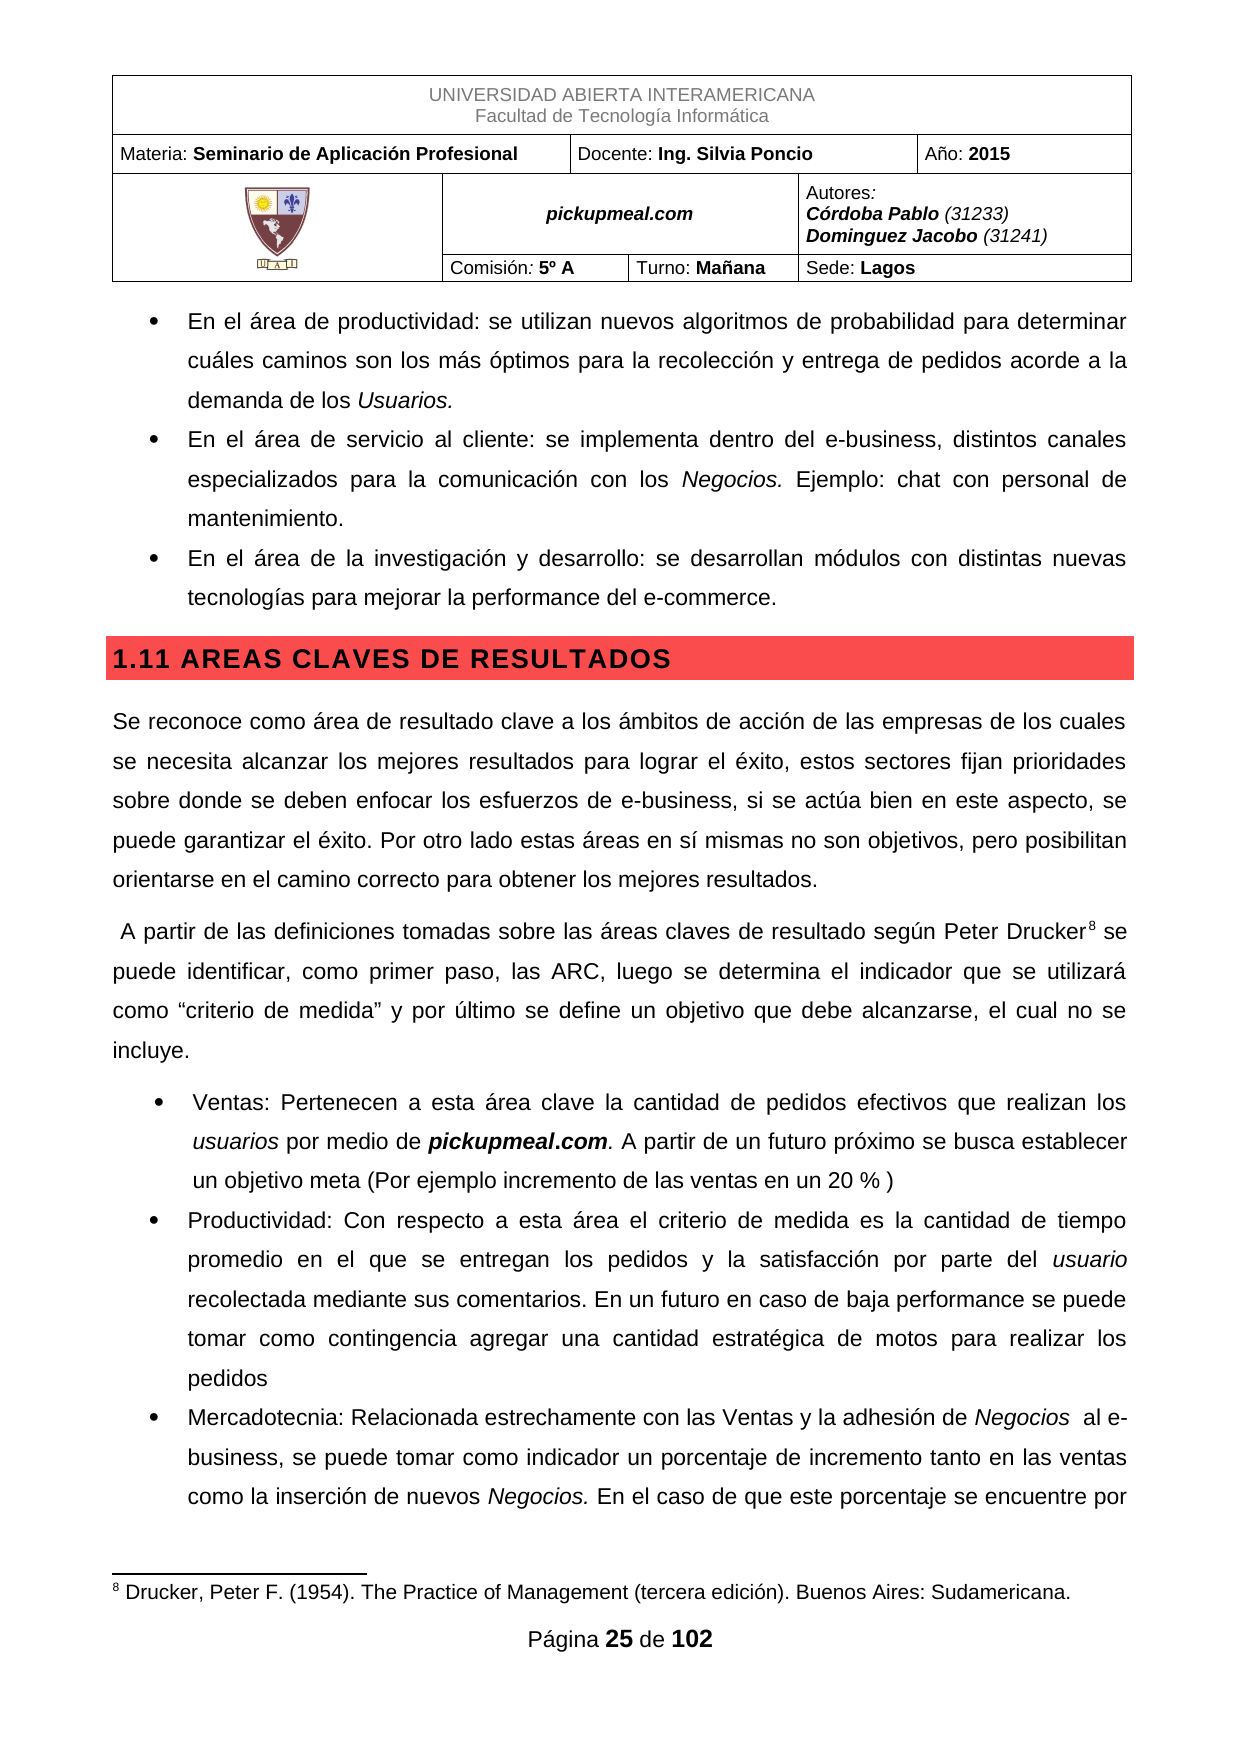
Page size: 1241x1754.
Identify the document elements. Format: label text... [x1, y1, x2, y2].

text Se reconoce como área de resultado clave a los ámbitos de acción de las empresas de los cuales se necesita alcanzar los mejores resultados para lograr el éxito, estos sectores fijan prioridades sobre donde se deben enfocar los esfuerzos de e-business, si se actúa bien en este aspecto, se puede garantizar el éxito. Por otro lado estas áreas en sí mismas no son objetivos, pero posibilitan orientarse en el camino correcto para obtener los mejores resultados. [112, 708, 1128, 892]
list En el área de la investigación y desarrollo: se desarrollan módulos con distintas nuevas tecnologías para mejorar la performance del e-commerce. [150, 545, 1128, 611]
picture [230, 182, 325, 273]
list Productividad: Con respecto a esta área el criterio de medida es la cantidad de tiempo promedio en el que se entregan los pedidos y la satisfacción por parte del usuario recolectada mediante sus comentarios. En un futuro en caso de baja performance se puede tomar como contingencia agregar una cantidad estratégica de motos para realizar los pedidos [150, 1207, 1128, 1391]
list En el área de productividad: se utilizan nuevos algoritmos de probabilidad para determinar cuáles caminos son los más óptimos para la recolección y entrega de pedidos acorde a la demanda de los Usuarios. [150, 308, 1128, 413]
list En el área de servicio al cliente: se implementa dentro del e-business, distintos canales especializados para la comunicación con los Negocios. Ejemplo: chat con personal de mantenimiento. [150, 426, 1128, 532]
text A partir de las definiciones tomadas sobre las áreas claves de resultado según Peter Drucker se puede identificar, como primer paso, las ARC, luego se determina el indicador que se utilizará como “criterio de medida” y por último se define un objetivo que debe alcanzarse, el cual no se incluye. [112, 918, 1128, 1063]
list Ventas: Pertenecen a esta área clave la cantidad de pedidos efectivos que realizan los usuarios por medio de pickupmeal.com. A partir de un futuro próximo se busca establecer un objetivo meta (Por ejemplo incremento de las ventas en un 20 % ) [155, 1088, 1128, 1194]
subtitle 1.11 Areas claves de resultados [113, 643, 1128, 674]
